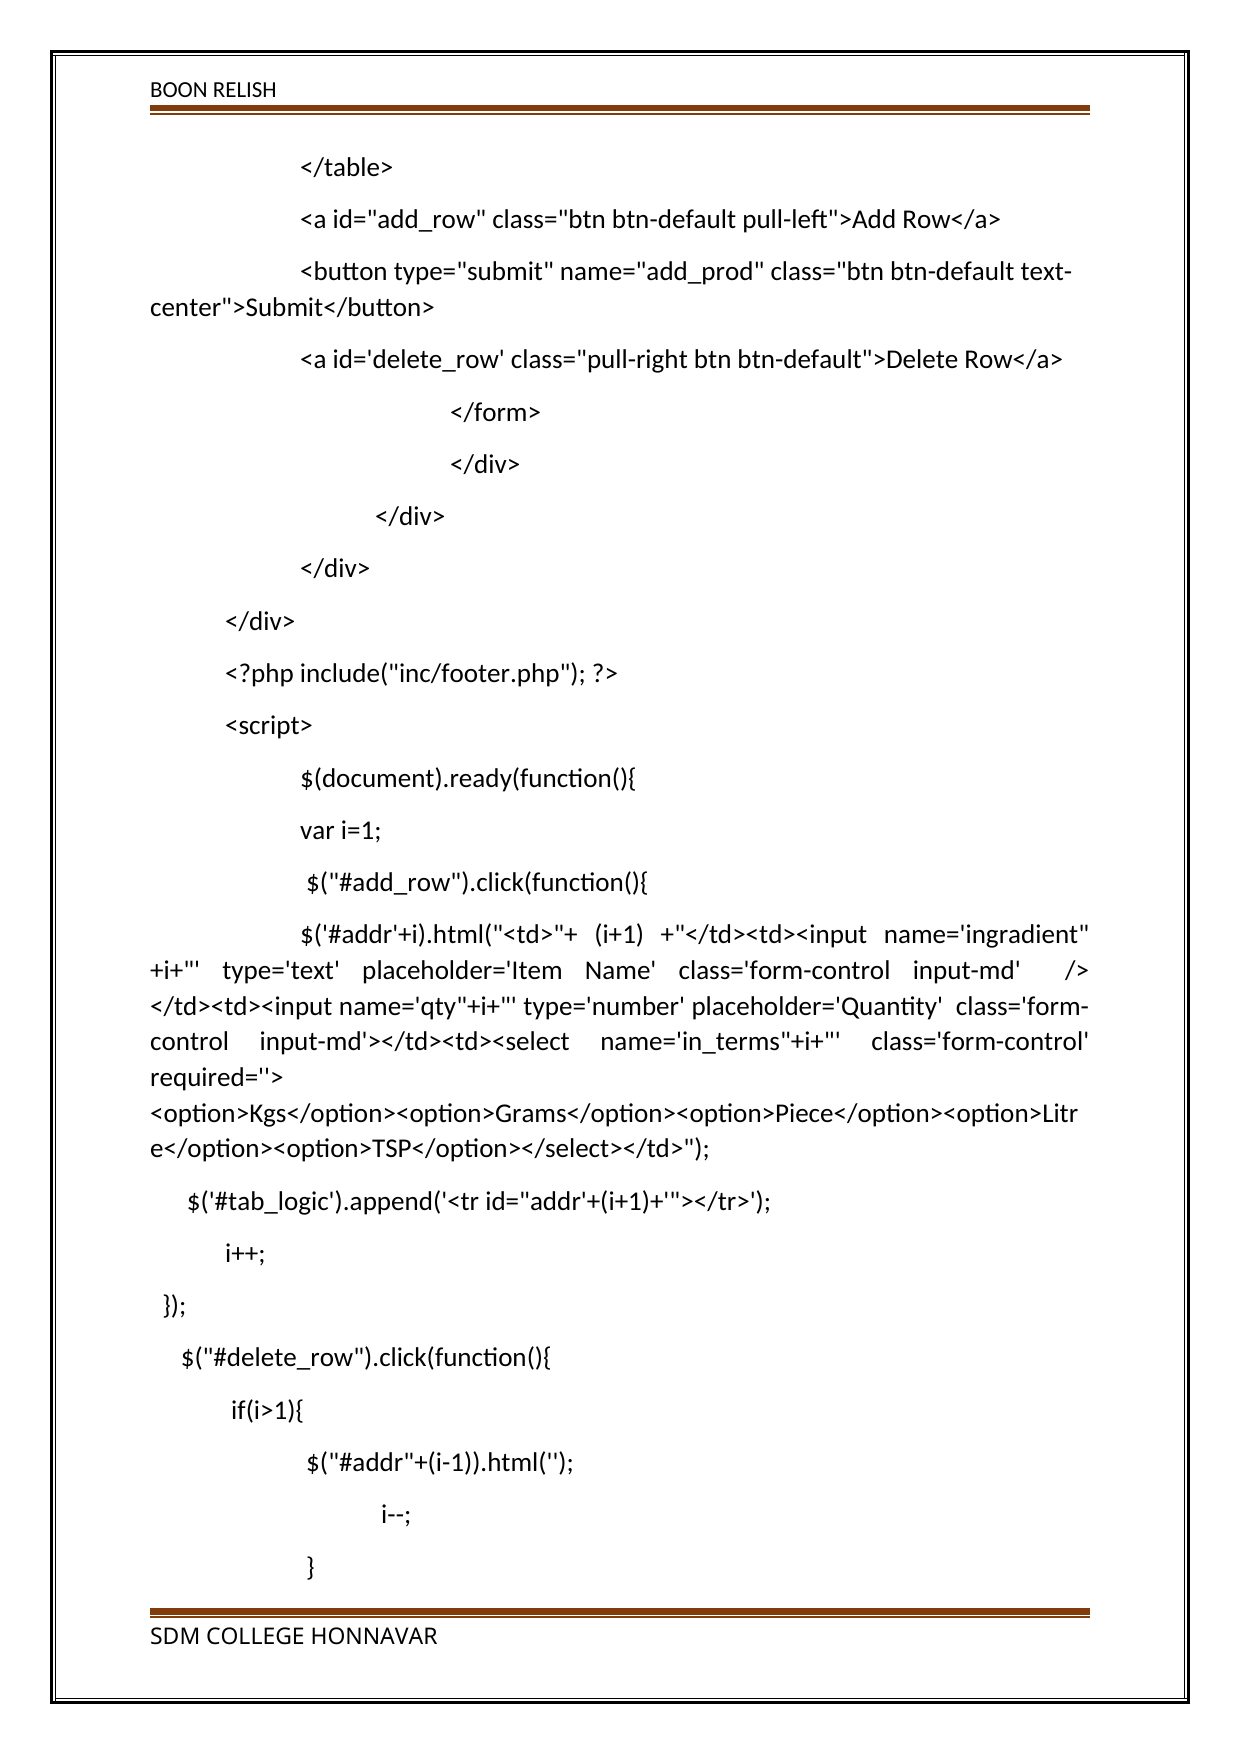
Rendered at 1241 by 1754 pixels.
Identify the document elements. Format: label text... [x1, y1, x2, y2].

text $("#add_row").click(function(){ [150, 865, 1090, 898]
text $(document).ready(function(){ [300, 761, 1090, 794]
text i++; [150, 1236, 1090, 1269]
text </table> [150, 150, 1090, 183]
text <a id='delete_row' class="pull-right btn btn-default">Delete Row</a> [150, 342, 1090, 376]
text <a id="add_row" class="btn btn-default pull-left">Add Row</a> [150, 202, 1090, 235]
text $("#delete_row").click(function(){ [150, 1341, 1090, 1374]
text i--; [150, 1497, 1090, 1531]
text var i=1; [150, 813, 1090, 846]
text </div> [150, 499, 1090, 532]
text <?php include("inc/footer.php"); ?> [150, 656, 1090, 689]
text $("#addr"+(i-1)).html(''); [150, 1445, 1090, 1478]
text </form> [150, 395, 1090, 428]
text </div> [150, 552, 1090, 585]
text } [150, 1550, 1090, 1583]
text <button type="submit" name="add_prod" class="btn btn-default text-center">Submit</button> [150, 254, 1090, 323]
text <script> [225, 708, 1090, 742]
text </div> [150, 447, 1090, 480]
text $('#tab_logic').append('<tr id="addr'+(i+1)+'"></tr>'); [150, 1184, 1090, 1217]
text </div> [150, 604, 1090, 637]
text if(i>1){ [150, 1393, 1090, 1426]
text $('#addr'+i).html("<td>"+ (i+1) +"</td><td><input name='ingradient" +i+"' type='text' placeholder='Item Name' class='form-control input-md' /> </td><td><input name='qty"+i+"' type='number' placeholder='Quantity' class='form-control input-md'></td><td><select name='in_terms"+i+"' class='form-control' required=''> <option>Kgs</option><option>Grams</option><option>Piece</option><option>Litre</option><option>TSP</option></select></td>"); [150, 918, 1090, 1164]
text }); [150, 1288, 1090, 1321]
